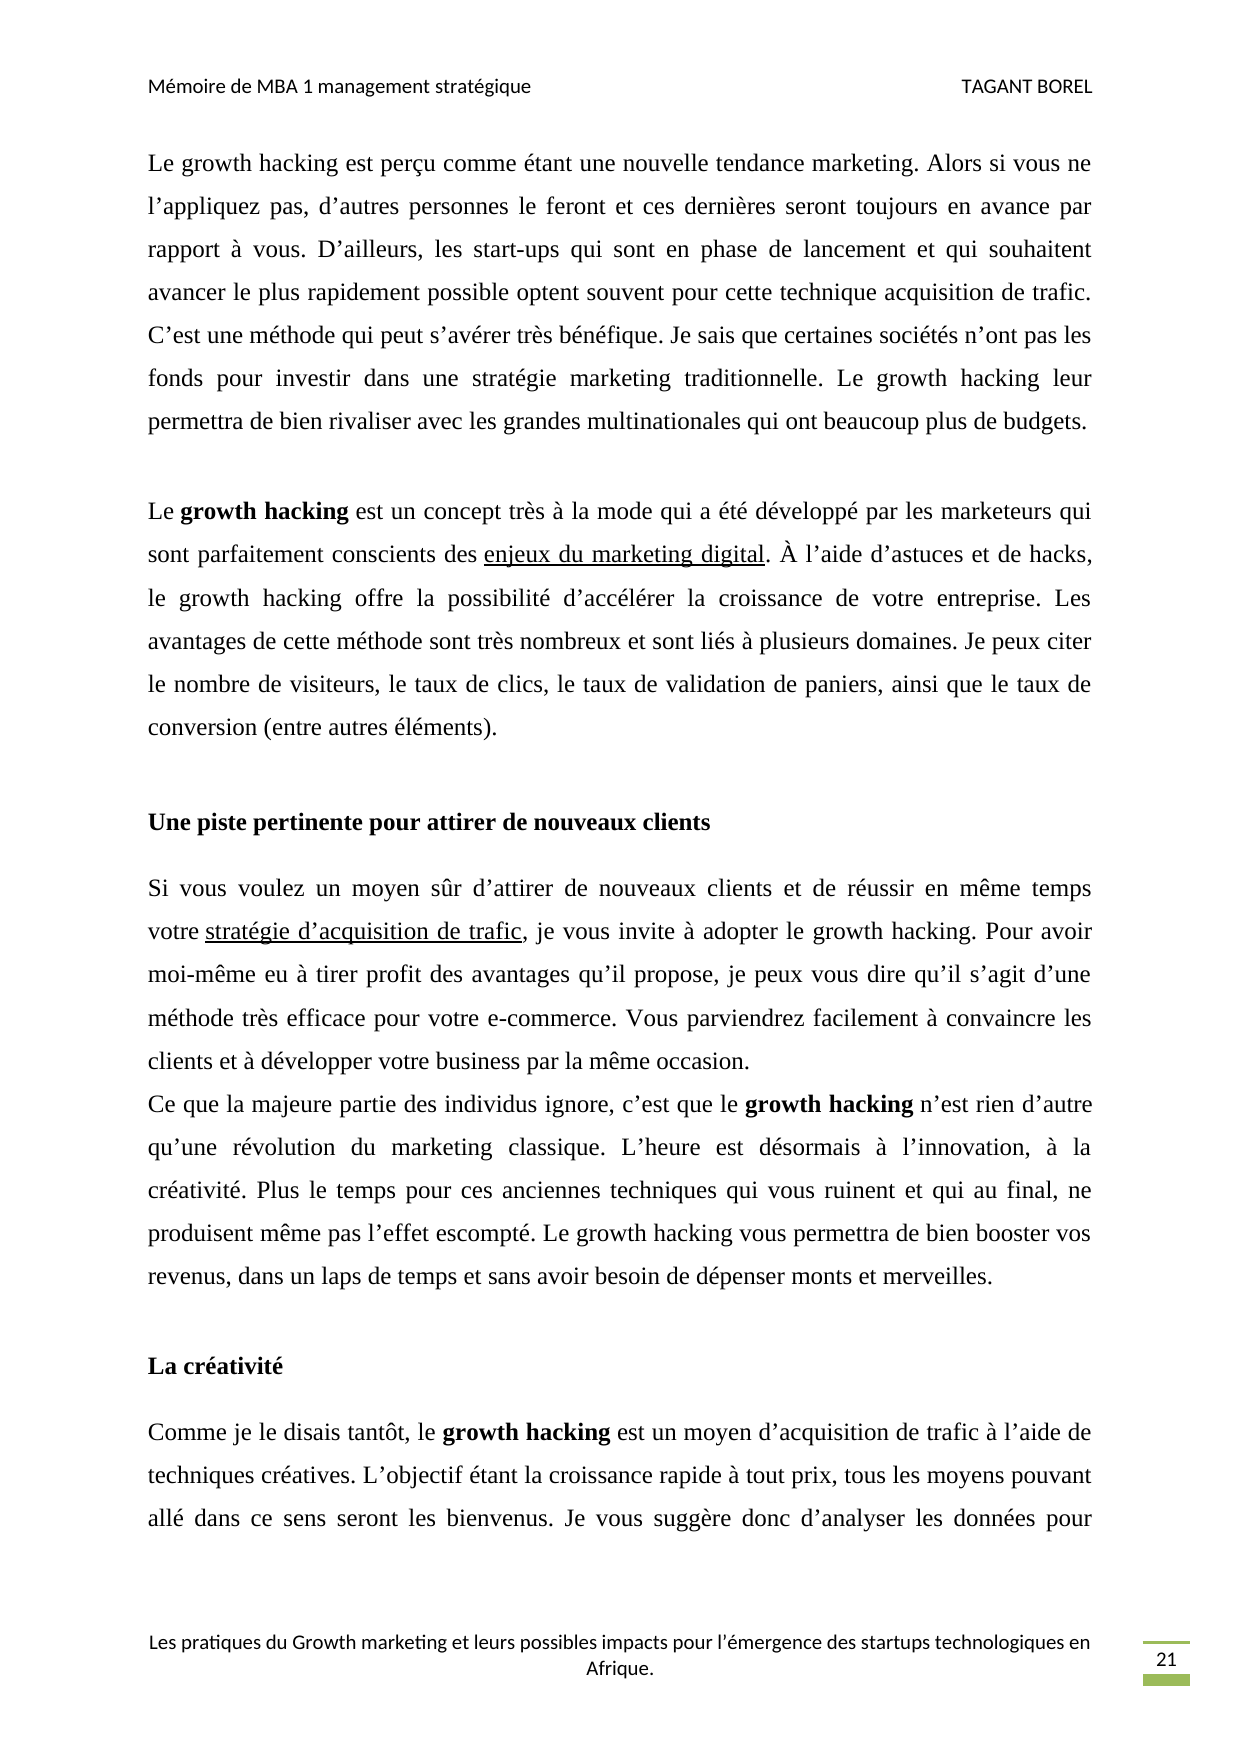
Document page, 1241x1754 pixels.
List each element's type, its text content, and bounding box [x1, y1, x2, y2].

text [148, 1417, 1093, 1532]
text Le growth hacking est un concept très à la mode qui a été développé par les marketeurs qui sont parfaitement conscients des enjeux du marketing digital. À l’aide d’astuces et de hacks, le growth hacking offre la possibilité d’accélérer la croissance de votre entreprise. Les avantages de cette méthode sont très nombreux et sont liés à plusieurs domaines. Je peux citer le nombre de visiteurs, le taux de clics, le taux de validation de paniers, ainsi que le taux de conversion (entre autres éléments). [148, 496, 1093, 741]
text Une piste pertinente pour attirer de nouveaux clients [148, 798, 1093, 836]
text La créativité [148, 1342, 1093, 1379]
text Le growth hacking est perçu comme étant une nouvelle tendance marketing. Alors si vous ne l’appliquez pas, d’autres personnes le feront et ces dernières seront toujours en avance par rapport à vous. D’ailleurs, les start-ups qui sont en phase de lancement et qui souhaitent avancer le plus rapidement possible optent souvent pour cette technique acquisition de trafic. C’est une méthode qui peut s’avérer très bénéfique. Je sais que certaines sociétés n’ont pas les fonds pour investir dans une stratégie marketing traditionnelle. Le growth hacking leur permettra de bien rivaliser avec les grandes multinationales qui ont beaucoup plus de budgets. [148, 148, 1093, 435]
text Si vous voulez un moyen sûr d’attirer de nouveaux clients et de réussir en même temps votre stratégie d’acquisition de trafic, je vous invite à adopter le growth hacking. Pour avoir moi-même eu à tirer profit des avantages qu’il propose, je peux vous dire qu’il s’agit d’une méthode très efficace pour votre e-commerce. Vous parviendrez facilement à convaincre les clients et à développer votre business par la même occasion. [148, 873, 1093, 1074]
text Ce que la majeure partie des individus ignore, c’est que le growth hacking n’est rien d’autre qu’une révolution du marketing classique. L’heure est désormais à l’innovation, à la créativité. Plus le temps pour ces anciennes techniques qui vous ruinent et qui au final, ne produisent même pas l’effet escompté. Le growth hacking vous permettra de bien booster vos revenus, dans un laps de temps et sans avoir besoin de dépenser monts et merveilles. [148, 1089, 1093, 1290]
